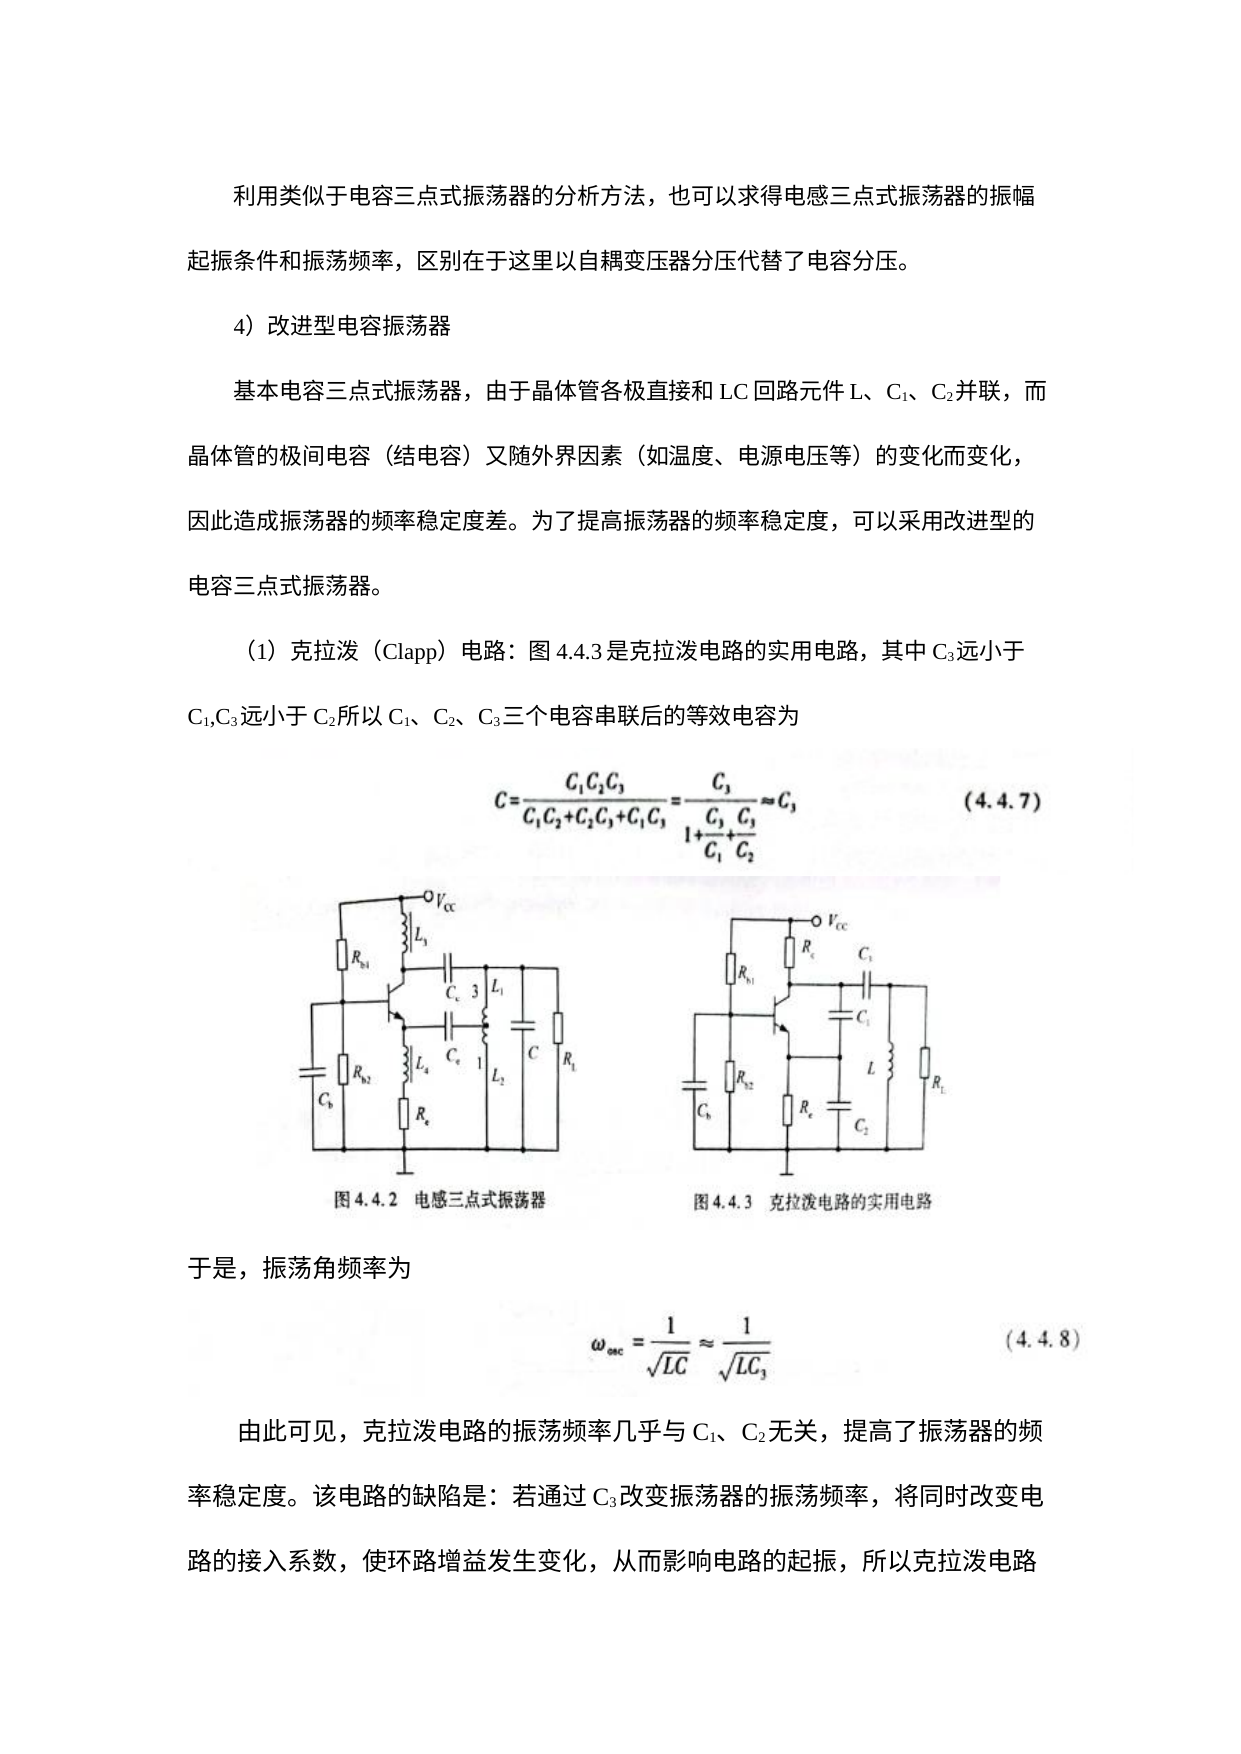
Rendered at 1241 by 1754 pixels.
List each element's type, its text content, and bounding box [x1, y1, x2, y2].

picture [187, 748, 1134, 875]
text （1）克拉泼（Clapp）电路：图4.4.3是克拉泼电路的实用电路，其中C3远小于C1,C3远小于C2所以C1、C2、C3三个电容串联后的等效电容为 [187, 617, 1053, 747]
text 于是，振荡角频率为 [187, 1234, 1053, 1299]
text 利用类似于电容三点式振荡器的分析方法，也可以求得电感三点式振荡器的振幅起振条件和振荡频率，区别在于这里以自耦变压器分压代替了电容分压。 [187, 162, 1053, 292]
text 4）改进型电容振荡器 [187, 292, 1053, 357]
picture [239, 876, 1001, 1232]
picture [187, 1300, 1172, 1397]
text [187, 1397, 1053, 1592]
text 基本电容三点式振荡器，由于晶体管各极直接和LC回路元件L、C1、C2并联，而晶体管的极间电容（结电容）又随外界因素（如温度、电源电压等）的变化而变化，因此造成振荡器的频率稳定度差。为了提高振荡器的频率稳定度，可以采用改进型的电容三点式振荡器。 [187, 357, 1053, 617]
